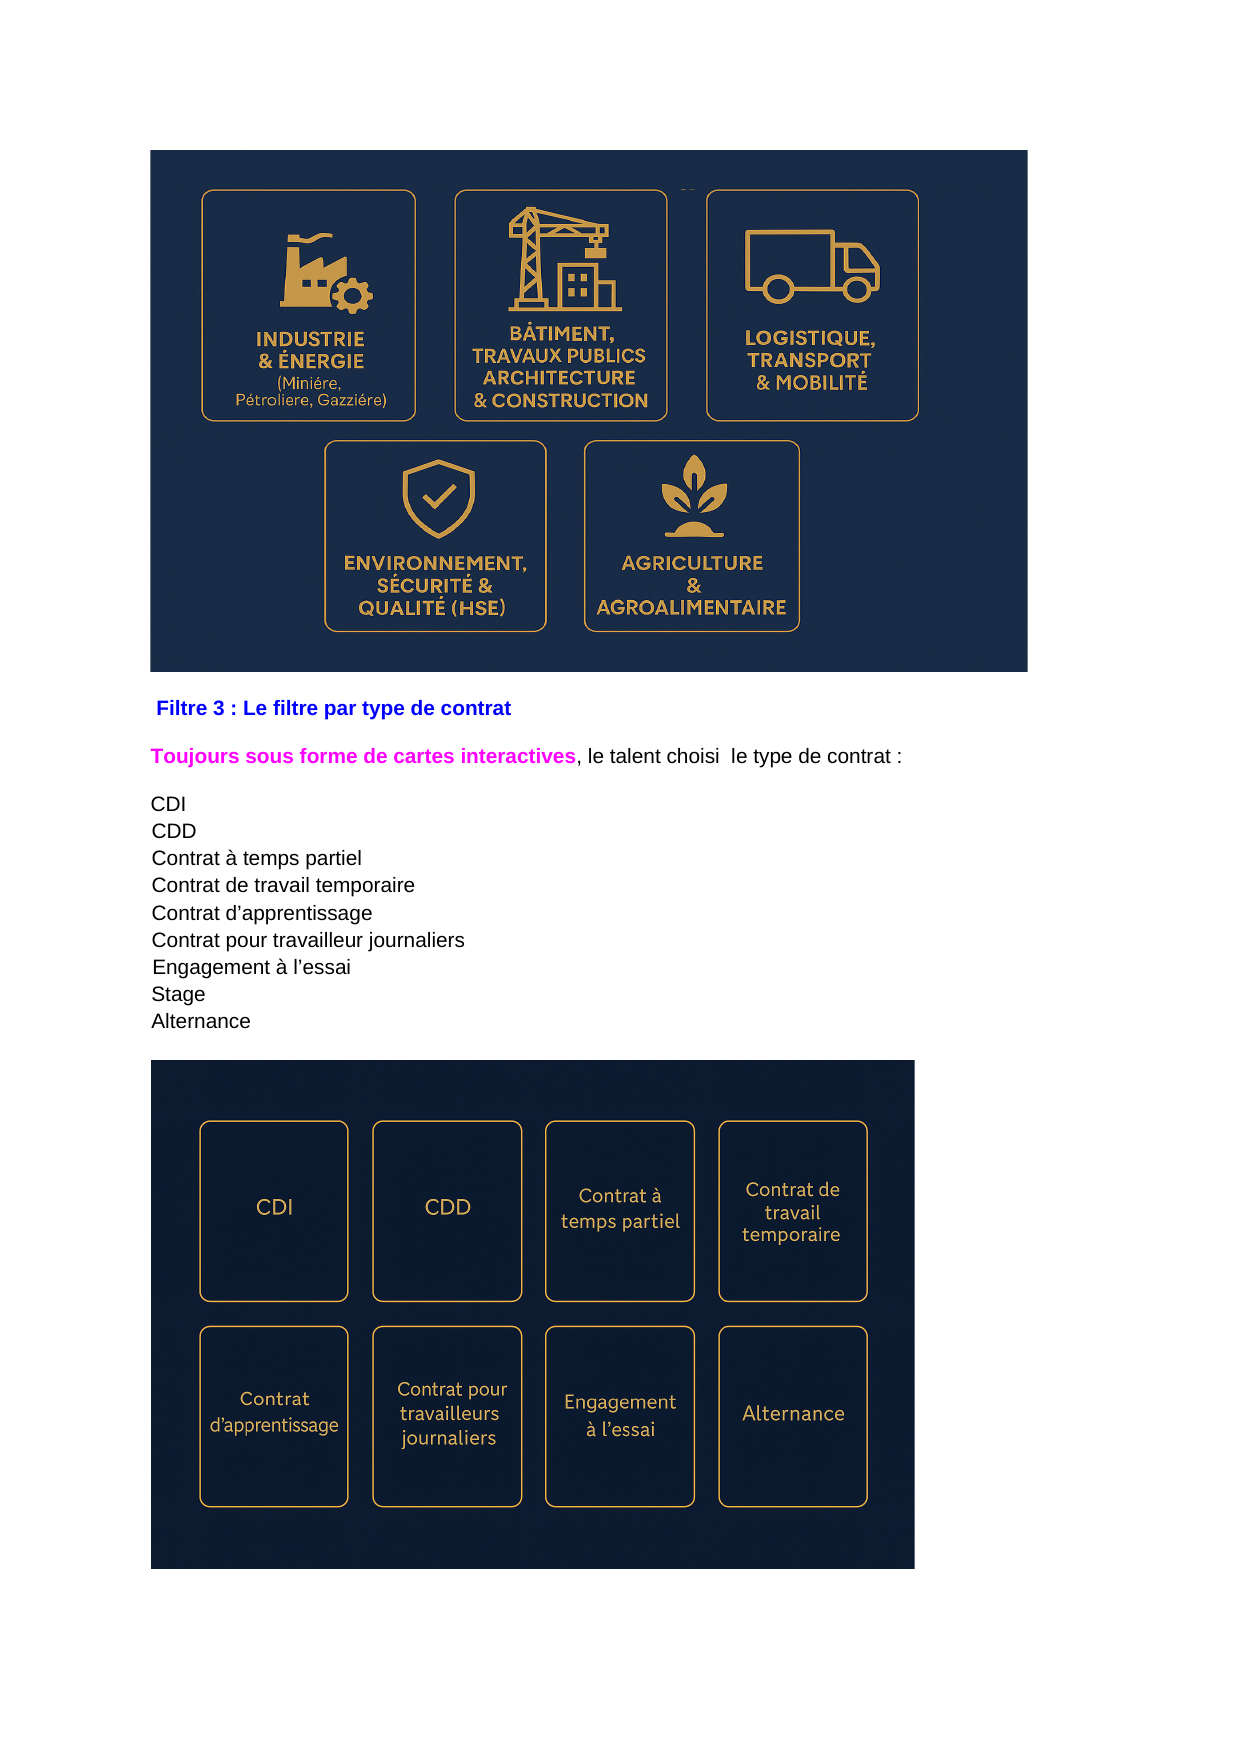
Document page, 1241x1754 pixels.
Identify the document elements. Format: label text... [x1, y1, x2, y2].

text Contrat pour travailleur journaliers [151, 928, 1090, 952]
picture [150, 150, 1028, 672]
text Contrat de travail temporaire [151, 873, 1090, 897]
text Engagement à l’essai [152, 955, 1090, 979]
text Stage [151, 982, 1090, 1006]
text Contrat à temps partiel [151, 846, 1090, 870]
text Alternance [151, 1009, 1090, 1033]
text CDD [151, 819, 1090, 843]
text Contrat d’apprentissage [151, 900, 1090, 924]
picture [151, 1060, 915, 1569]
